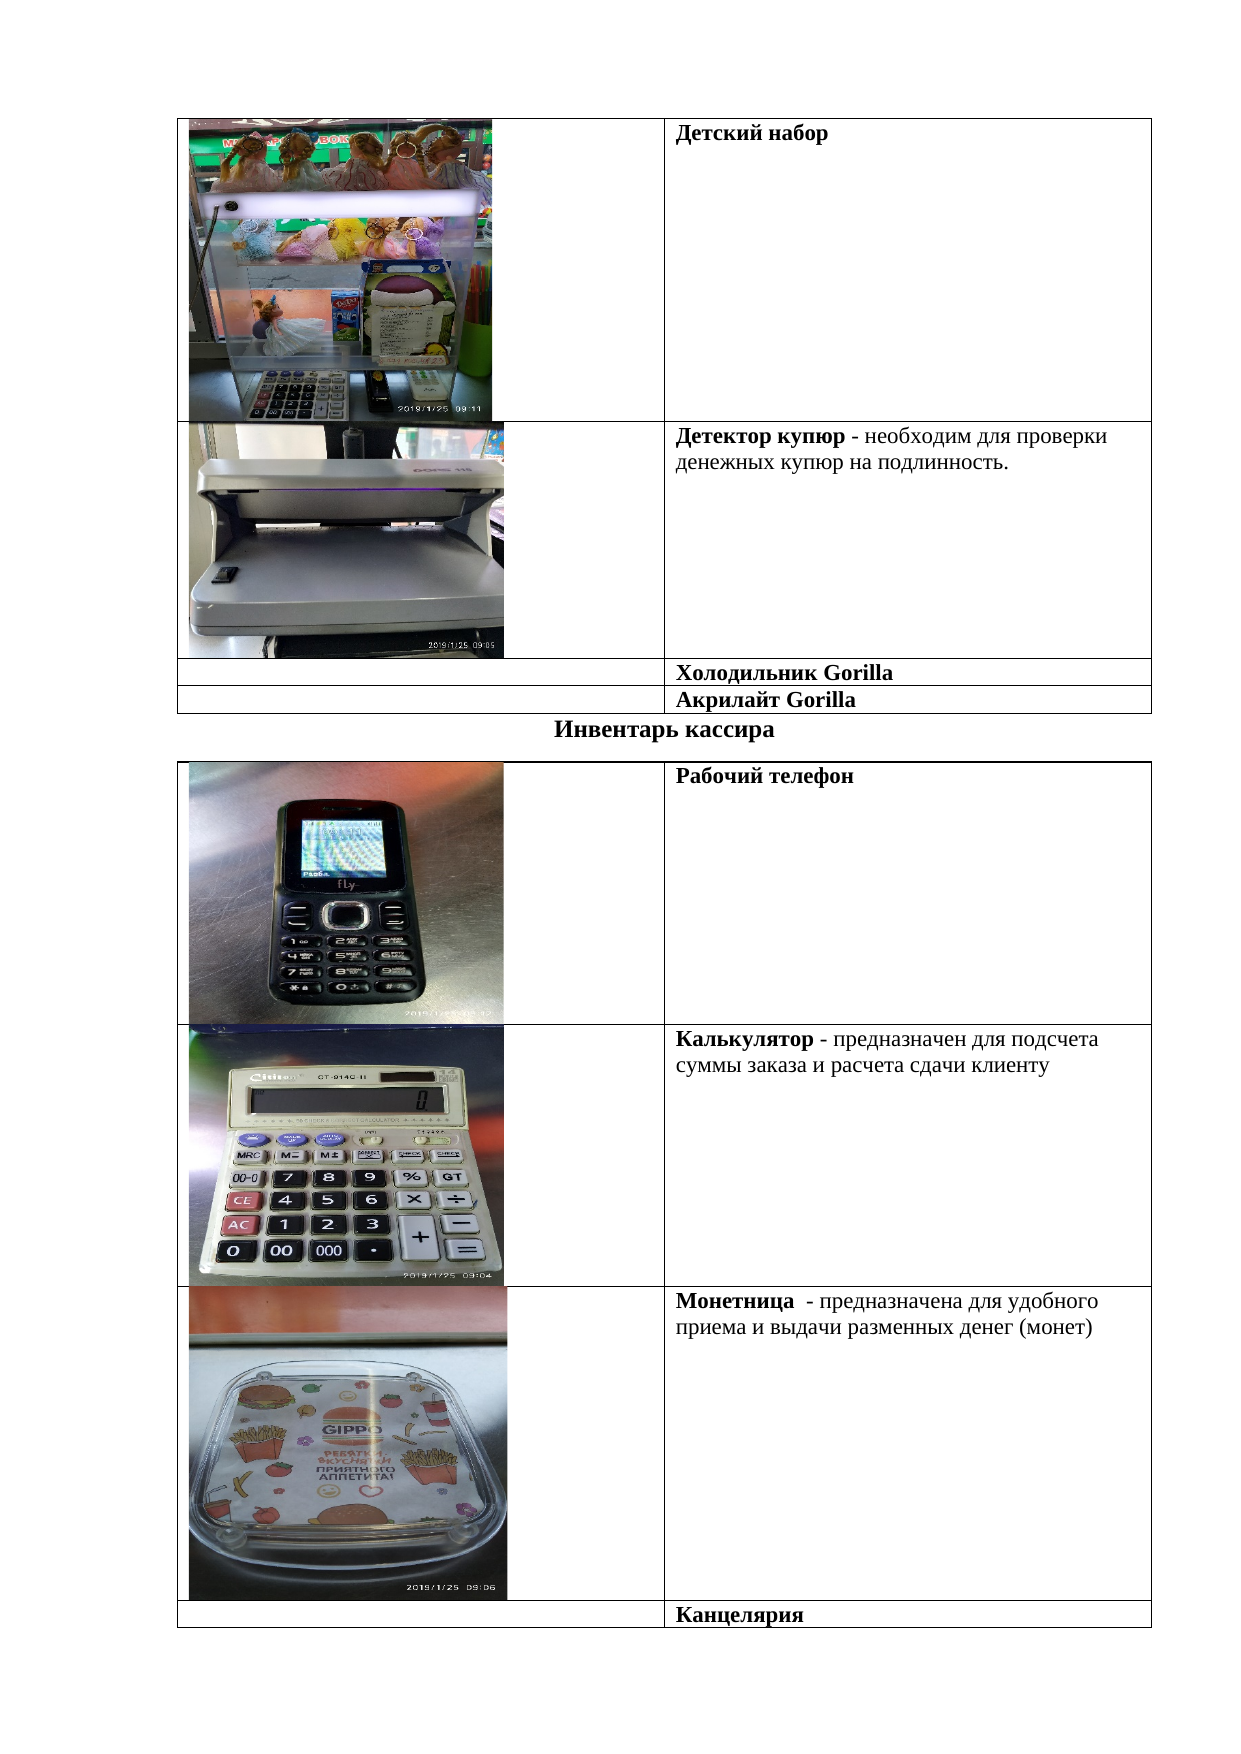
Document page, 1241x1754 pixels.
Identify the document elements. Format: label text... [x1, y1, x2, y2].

table_cell Детский набор [665, 119, 1151, 421]
table_header [504, 763, 664, 1023]
table_cell Монетница - предназначена для удобного приема и выдачи разменных денег (монет) [665, 1287, 1151, 1600]
table_cell [508, 1287, 664, 1600]
table_cell Детектор купюр - необходим для проверки денежных купюр на подлинность. [665, 422, 1151, 658]
table_cell [504, 1025, 664, 1286]
table_cell [504, 422, 664, 658]
table_cell [178, 422, 188, 658]
table_cell Акрилайт Gorilla [665, 686, 1151, 713]
table_cell [178, 119, 188, 421]
table_cell Холодильник Gorilla [665, 659, 1151, 685]
text Инвентарь кассира [177, 714, 1152, 742]
table_cell [178, 1287, 188, 1600]
table_cell Канцелярия [665, 1601, 1151, 1627]
table_cell Калькулятор - предназначен для подсчета суммы заказа и расчета сдачи клиенту [665, 1025, 1151, 1286]
picture [188, 119, 504, 658]
table_header [178, 763, 188, 1023]
table_cell [178, 659, 664, 685]
table_cell [178, 1025, 188, 1286]
table_cell [178, 1601, 664, 1627]
picture [188, 762, 508, 1600]
table_cell [493, 119, 664, 421]
table_header Рабочий телефон [665, 763, 1151, 1023]
table_cell [178, 686, 664, 713]
